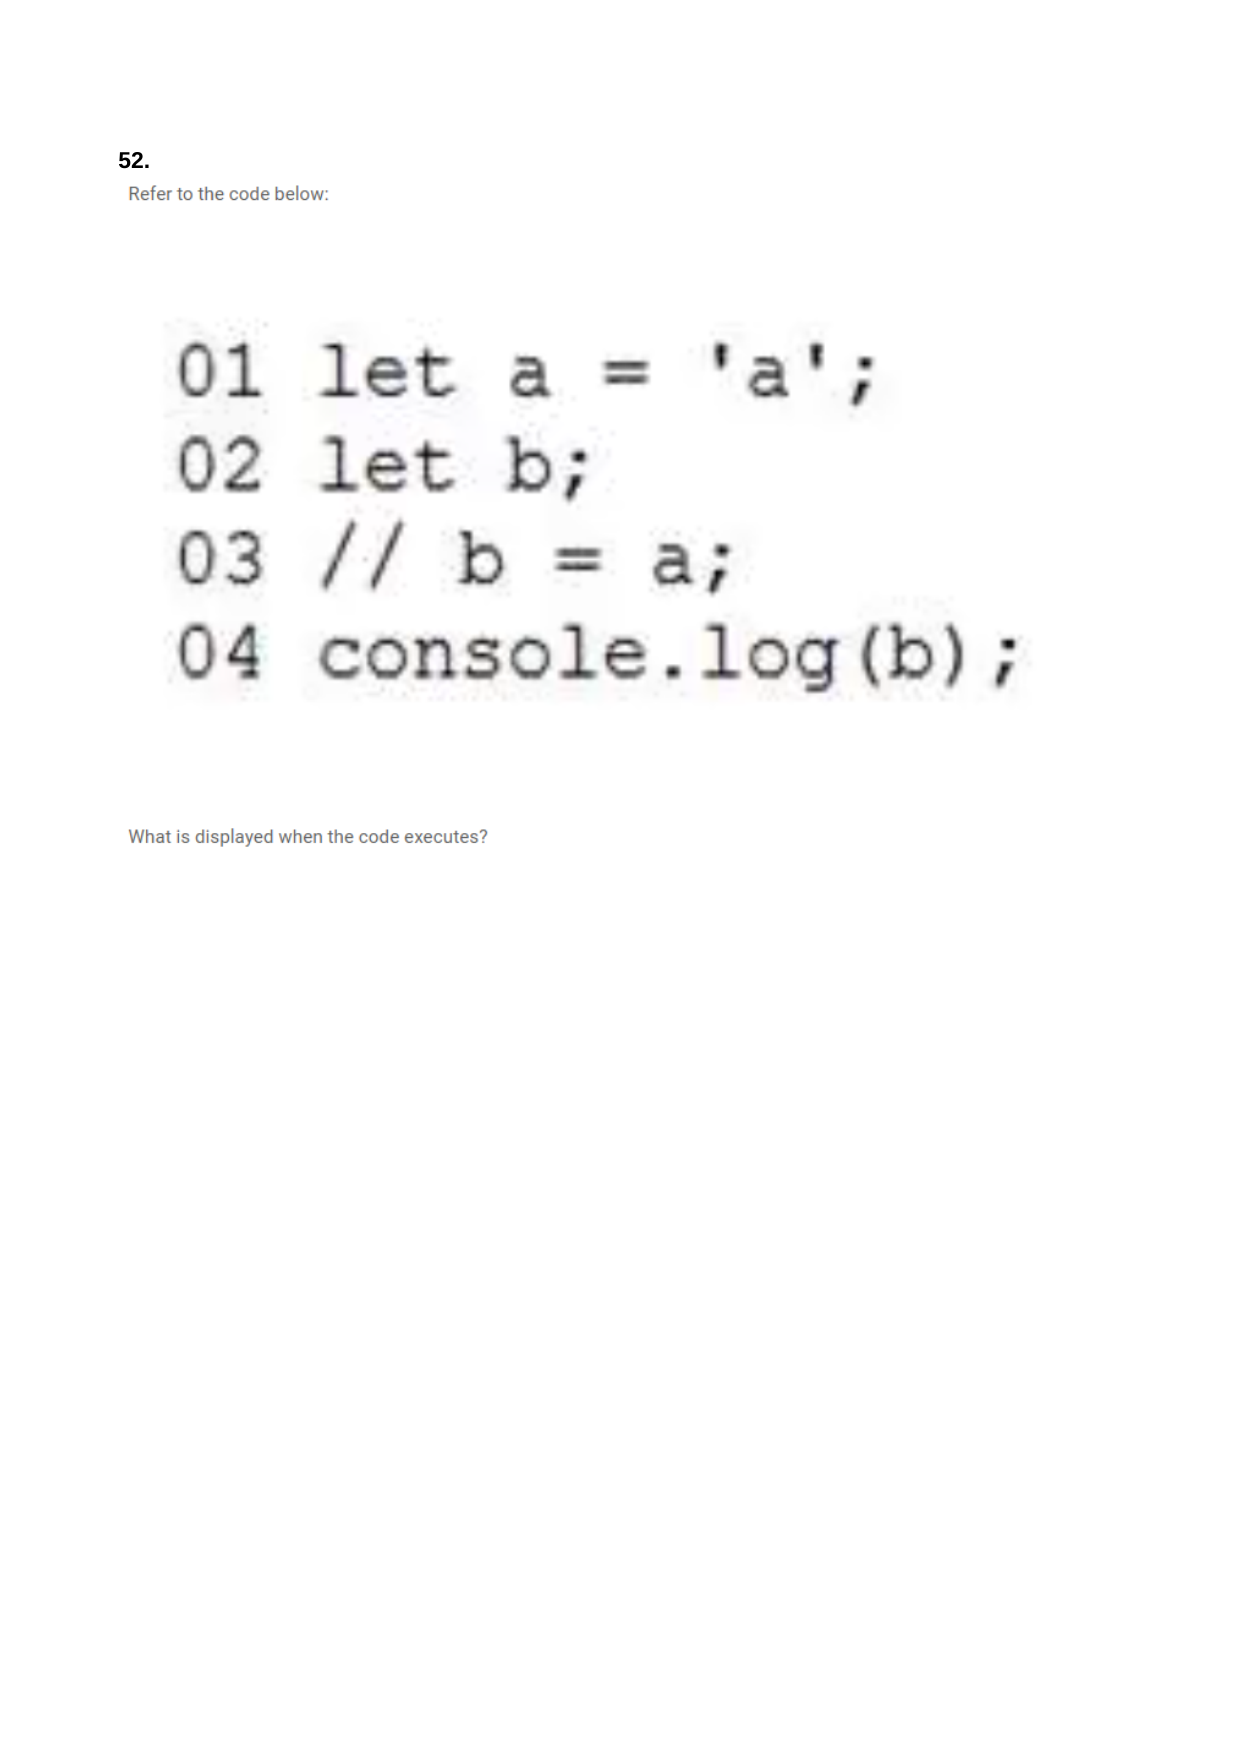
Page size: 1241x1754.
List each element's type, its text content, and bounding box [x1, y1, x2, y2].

picture [118, 177, 1122, 859]
text 52. [118, 147, 1122, 173]
